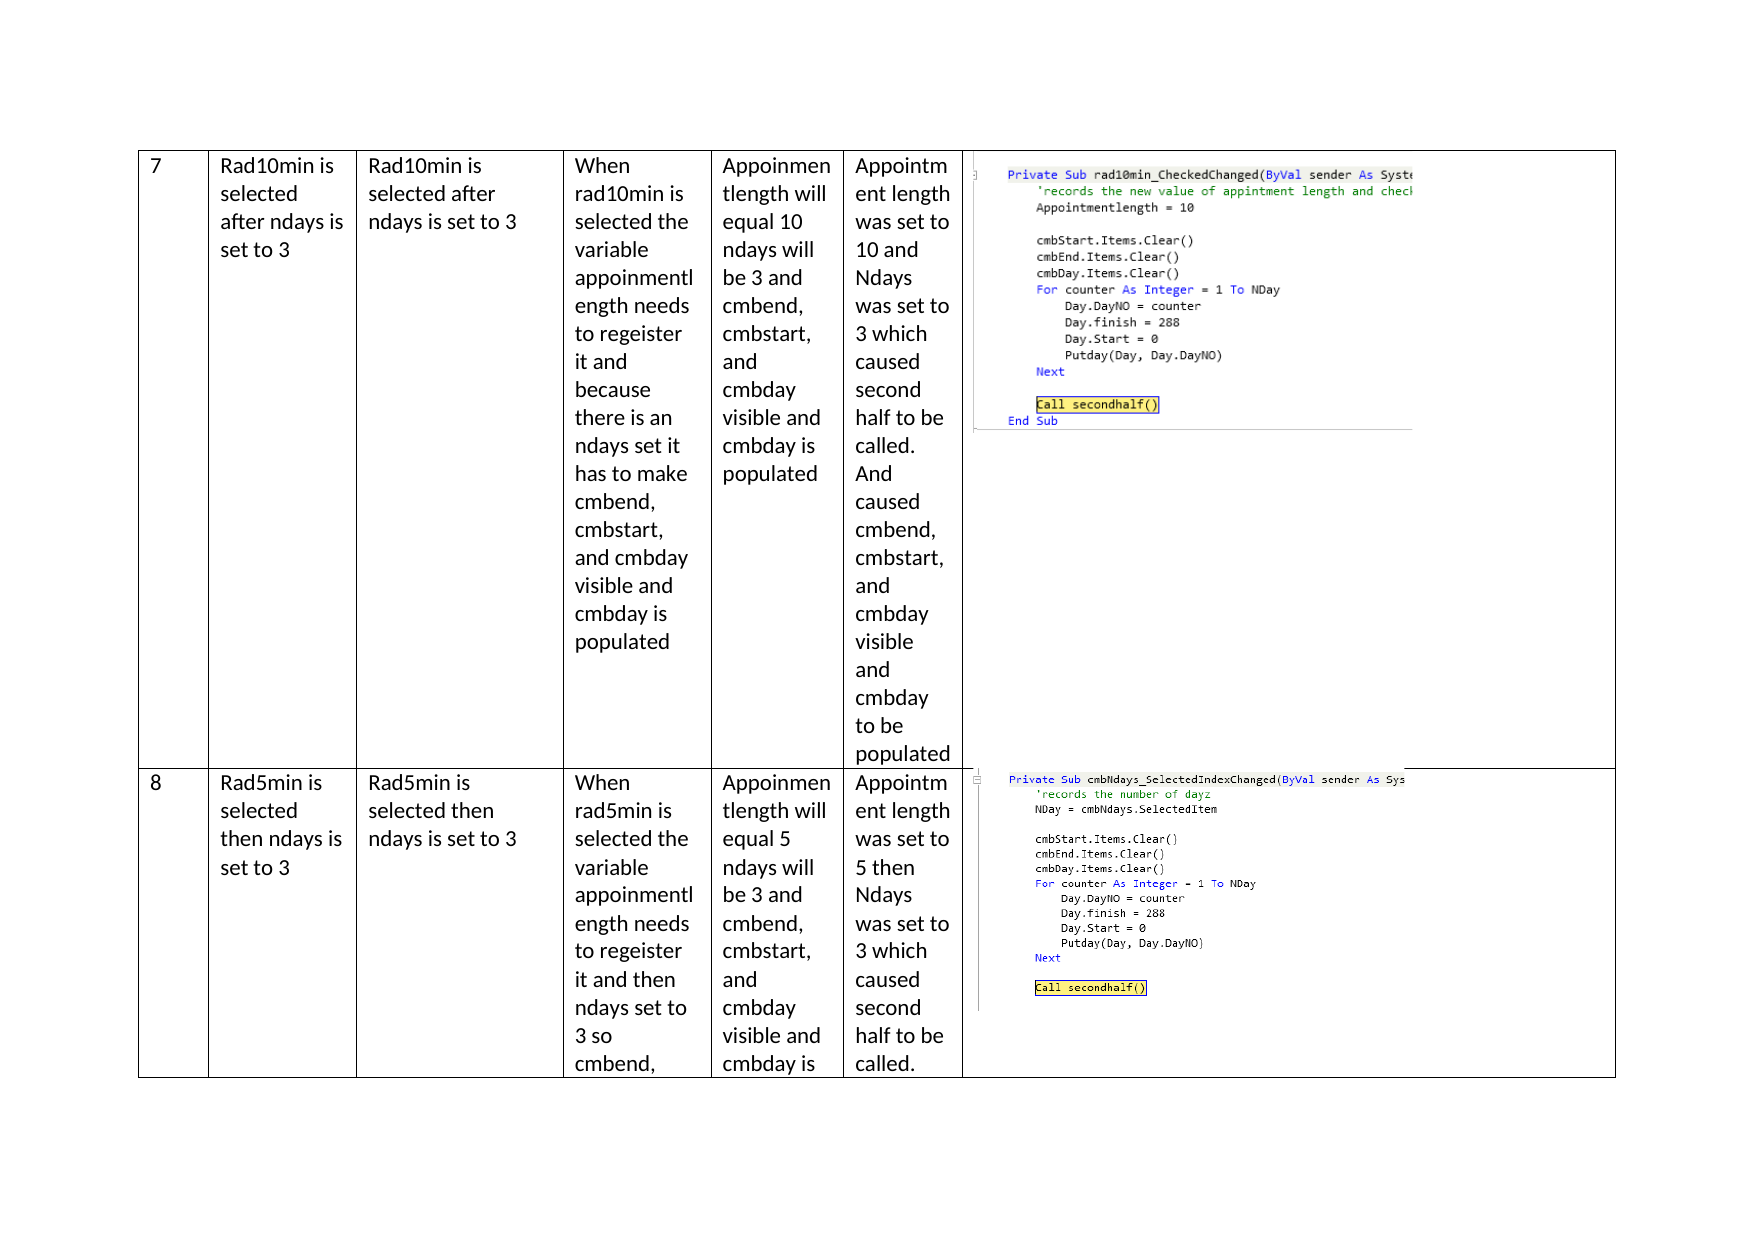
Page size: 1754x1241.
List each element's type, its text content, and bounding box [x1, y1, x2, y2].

picture [973, 151, 1413, 433]
table_cell Rad10min is selected after ndays is set to 3 [209, 151, 356, 767]
table_cell Appoinmentlength will equal 10 ndays will be 3 and cmbend, cmbstart, and cmbday visible and cmbday is populated [712, 151, 843, 767]
table_cell [963, 769, 1615, 1077]
table_cell Rad10min is selected after ndays is set to 3 [357, 151, 563, 767]
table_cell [844, 769, 962, 1077]
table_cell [209, 769, 356, 1077]
table_cell 8 [139, 769, 208, 1077]
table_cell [357, 769, 563, 1077]
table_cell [712, 769, 843, 1077]
table_cell [963, 151, 1615, 767]
table_cell When rad10min is selected the variable appoinmentlength needs to regeister it and because there is an ndays set it has to make cmbend, cmbstart, and cmbday visible and cmbday is populated [564, 151, 711, 767]
picture [973, 768, 1405, 1011]
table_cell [564, 769, 711, 1077]
table_cell Appointment length was set to 10 and Ndays was set to 3 which caused second half to be called. And caused cmbend, cmbstart, and cmbday visible and cmbday to be populated [844, 151, 962, 767]
table_cell 7 [139, 151, 208, 767]
